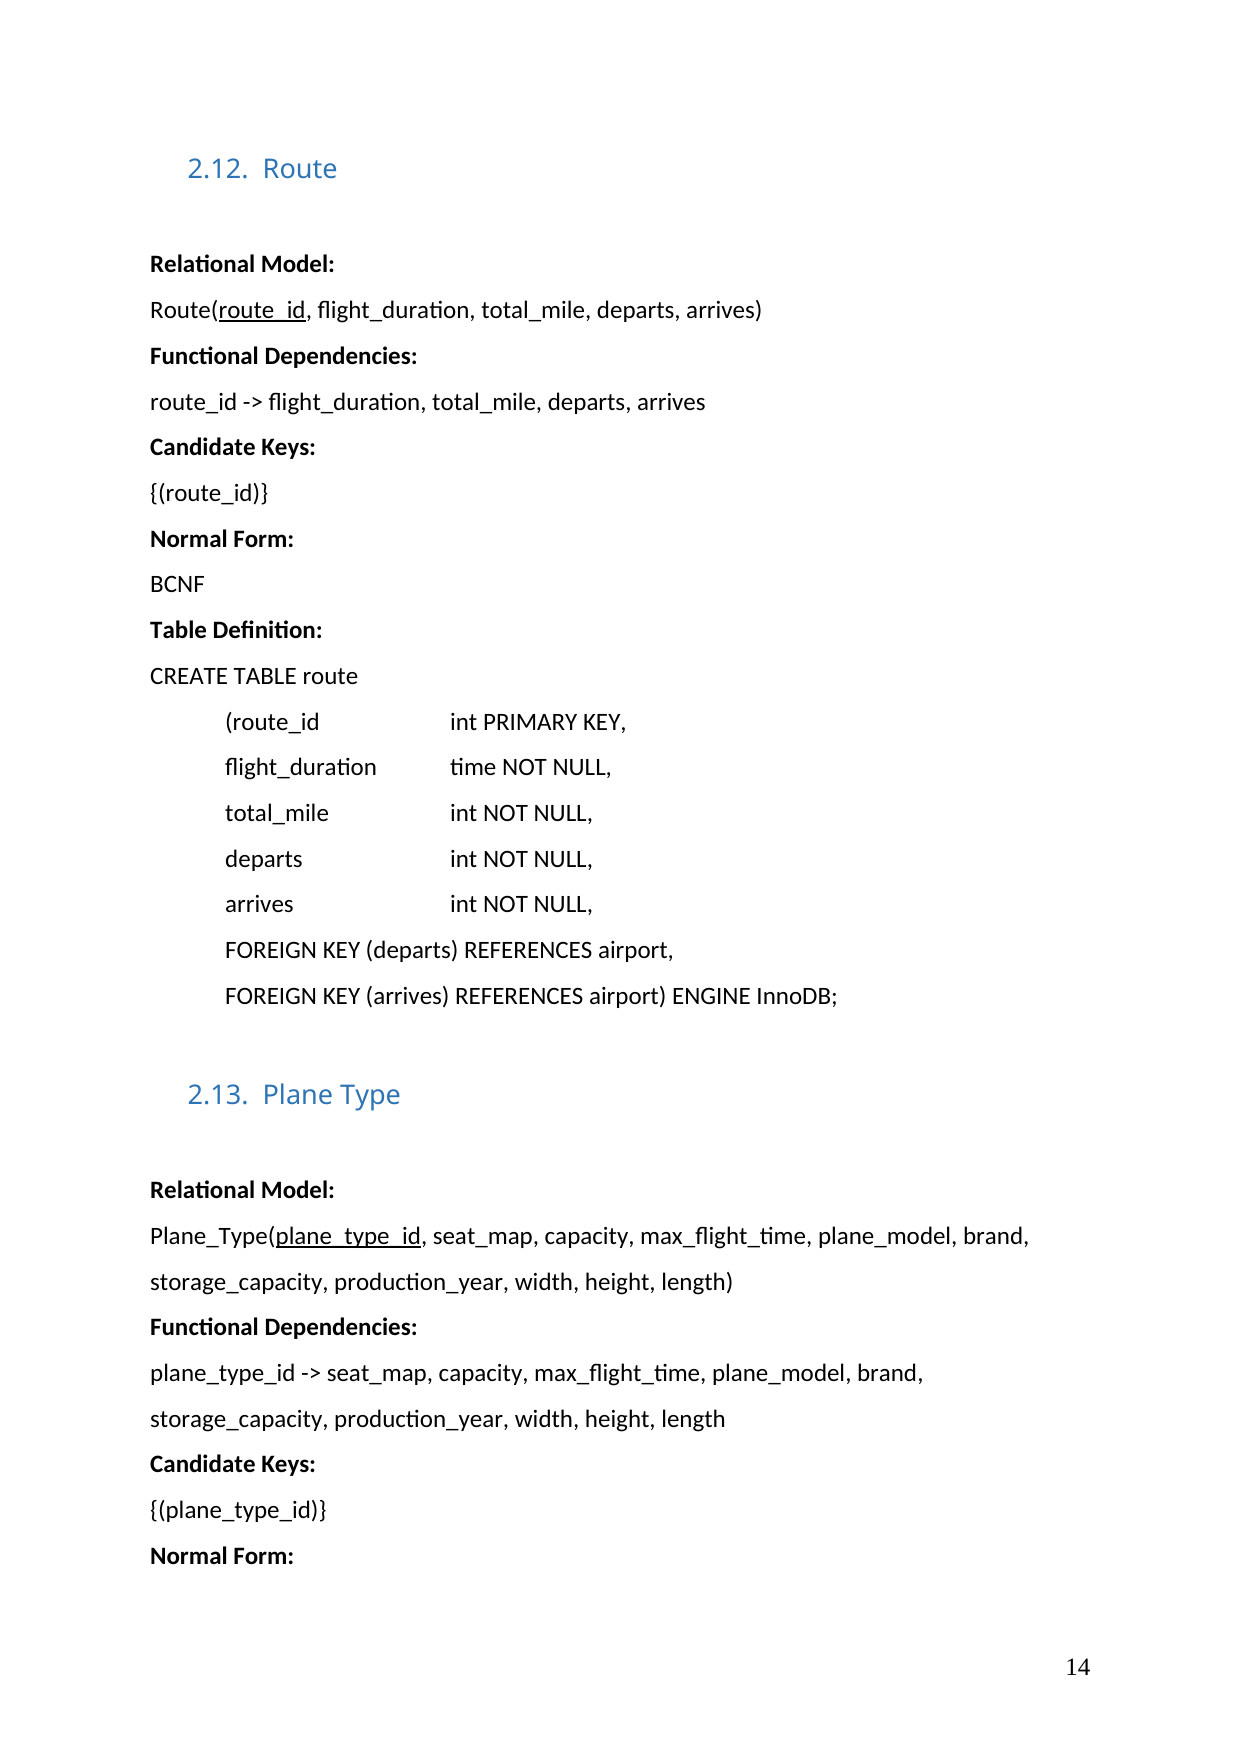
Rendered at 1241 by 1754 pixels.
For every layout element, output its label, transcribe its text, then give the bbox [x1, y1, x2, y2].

text departs int NOT NULL, [150, 843, 1090, 873]
text {(plane_type_id)} [150, 1494, 1090, 1525]
text BCNF [150, 568, 1090, 599]
text arrives int NOT NULL, [150, 889, 1090, 919]
text Candidate Keys: [150, 431, 1090, 462]
text Candidate Keys: [150, 1448, 1090, 1479]
subtitle Route [187, 150, 1090, 187]
text CREATE TABLE route [150, 660, 1090, 691]
text total_mile int NOT NULL, [150, 797, 1090, 828]
text Normal Form: [150, 523, 1090, 553]
text Normal Form: [150, 1540, 1090, 1571]
text (route_id int PRIMARY KEY, [150, 706, 1090, 736]
text flight_duration time NOT NULL, [150, 751, 1090, 782]
text Plane_Type(plane_type_id, seat_map, capacity, max_flight_time, plane_model, brand, storage_capacity, production_year, width, height, length) [150, 1220, 1090, 1296]
text Functional Dependencies: [150, 1311, 1090, 1342]
text Route(route_id, flight_duration, total_mile, departs, arrives) [150, 294, 1090, 325]
text FOREIGN KEY (departs) REFERENCES airport, [150, 934, 1090, 965]
text route_id -> flight_duration, total_mile, departs, arrives [150, 386, 1090, 416]
text {(route_id)} [150, 477, 1090, 508]
text Relational Model: [150, 248, 1090, 279]
text Functional Dependencies: [150, 340, 1090, 370]
text plane_type_id -> seat_map, capacity, max_flight_time, plane_model, brand, storage_capacity, production_year, width, height, length [150, 1357, 1090, 1433]
text Relational Model: [150, 1174, 1090, 1205]
text Table Definition: [150, 614, 1090, 645]
text FOREIGN KEY (arrives) REFERENCES airport) ENGINE InnoDB; [150, 980, 1090, 1011]
subtitle Plane Type [187, 1076, 1090, 1113]
